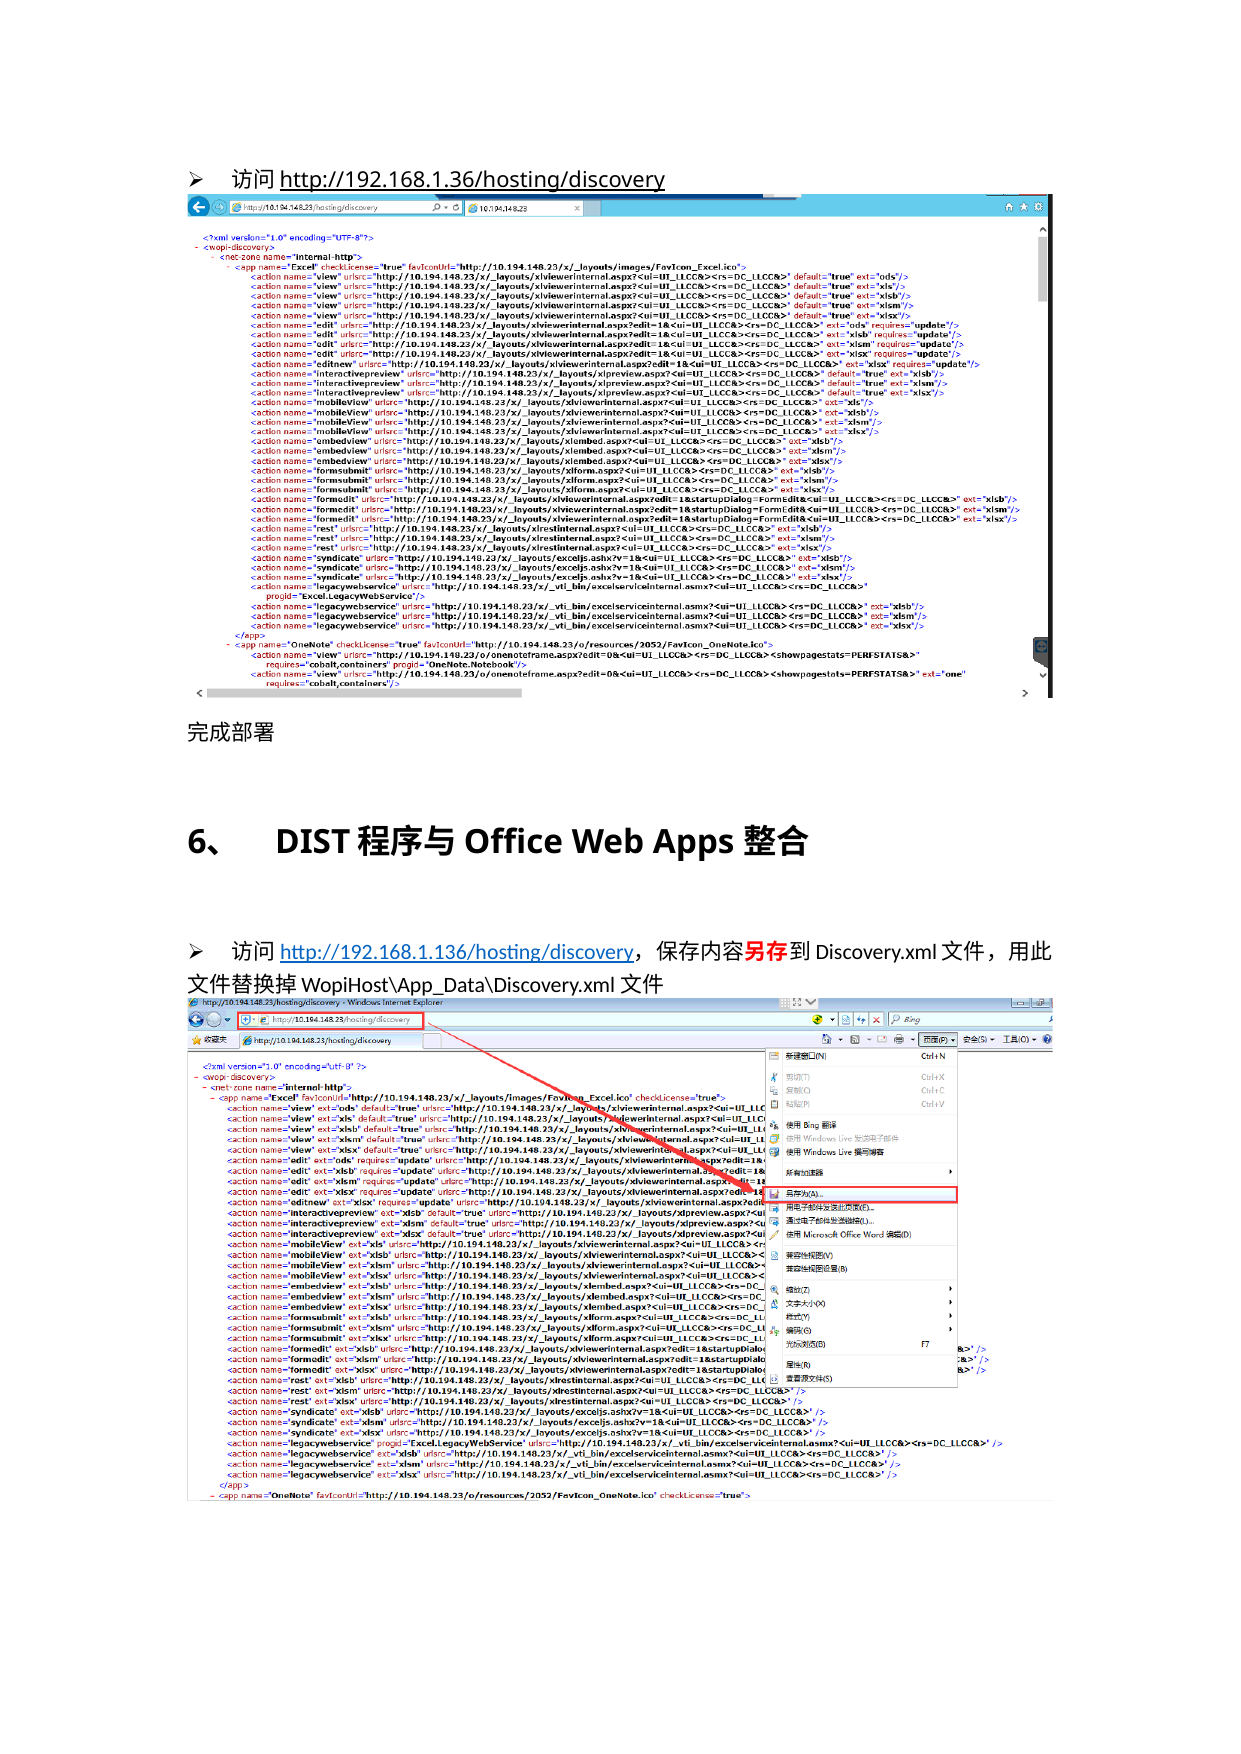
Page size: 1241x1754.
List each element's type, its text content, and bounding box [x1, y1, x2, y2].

list 访问http://192.168.1.136/hosting/discovery，保存内容另存到Discovery.xml文件，用此文件替换掉WopiHost\App_Data\Discovery.xml 文件 [187, 934, 1053, 998]
list 完成部署 [187, 714, 1053, 747]
subtitle DIST程序与Office Web Apps 整合 [187, 807, 1053, 872]
list 访问http://192.168.1.36/hosting/discovery [187, 162, 1053, 194]
picture [187, 998, 1053, 1501]
picture [187, 194, 1053, 698]
picture [193, 205, 204, 212]
